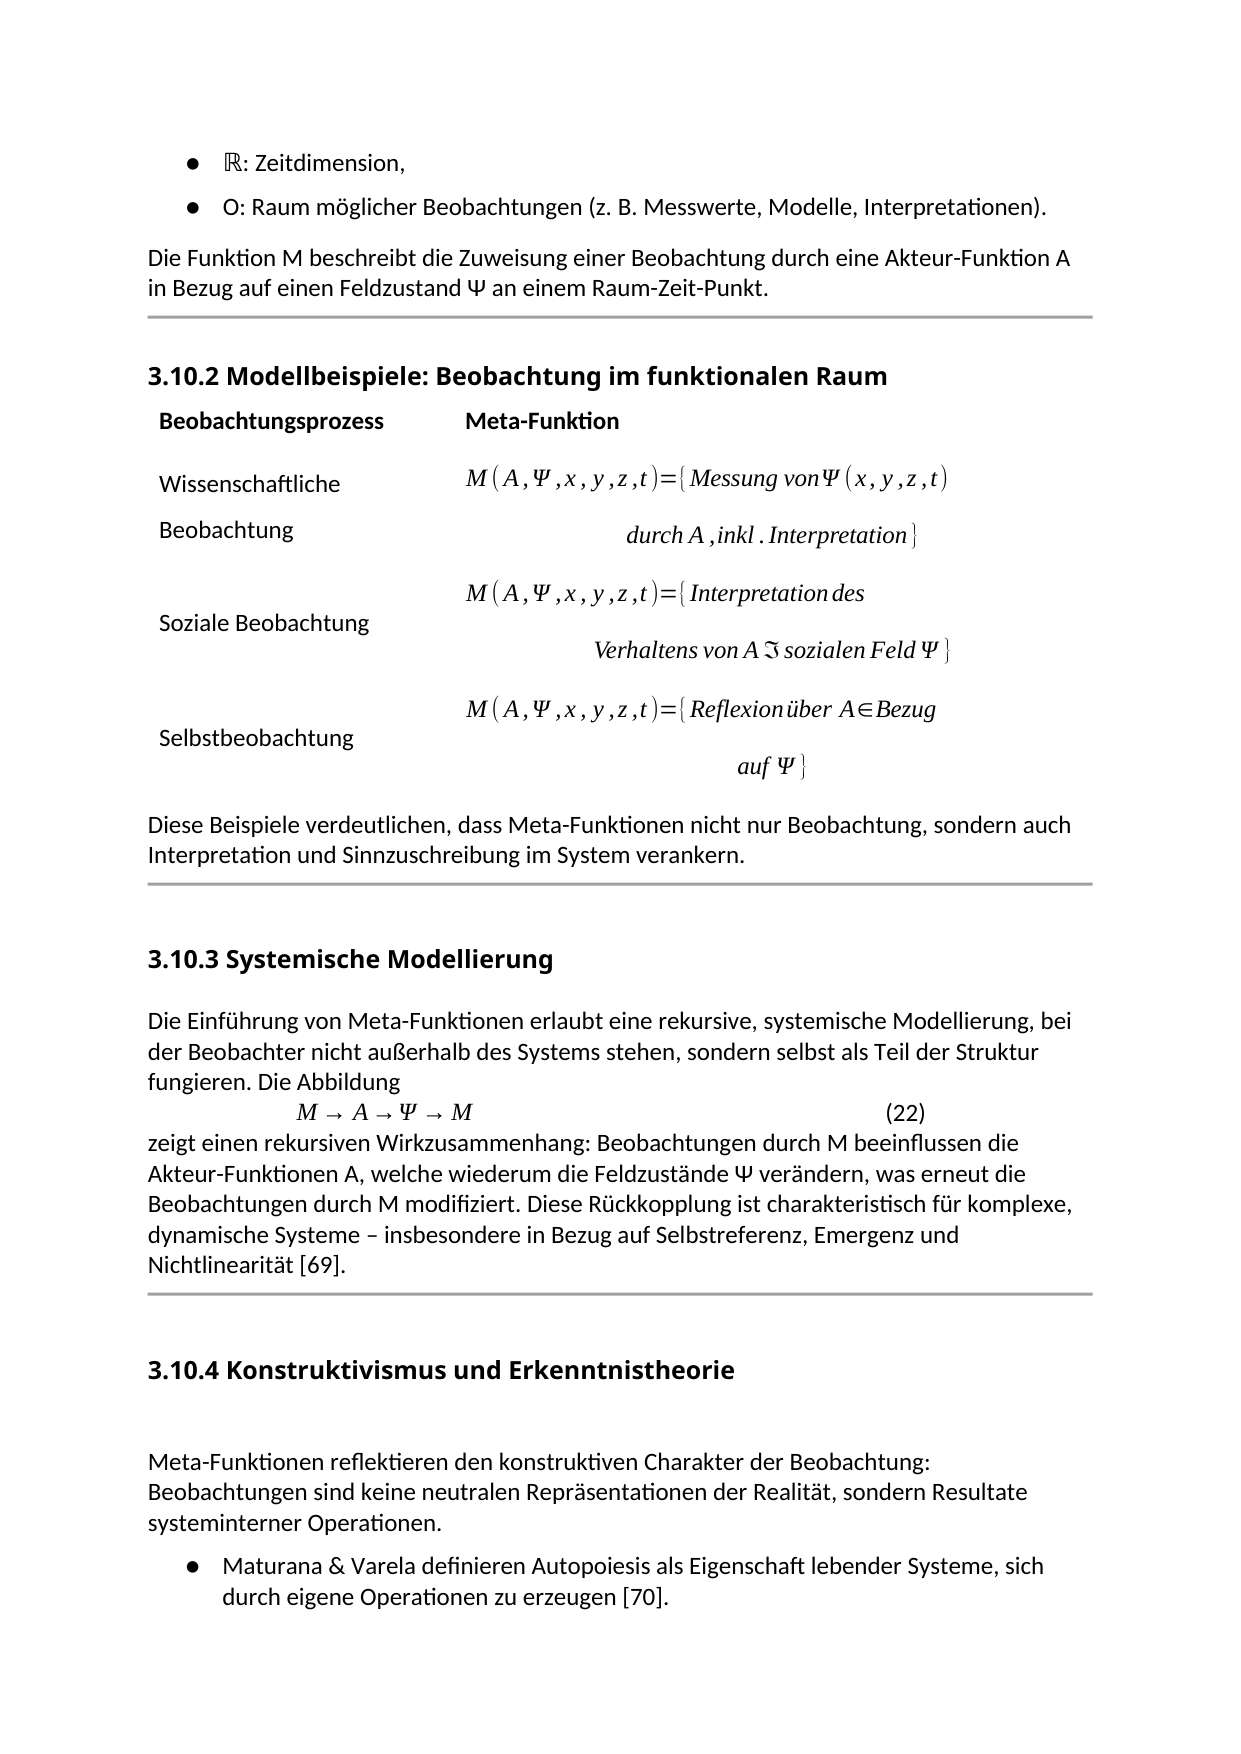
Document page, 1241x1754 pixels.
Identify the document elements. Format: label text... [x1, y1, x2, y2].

text Meta-Funktionen reflektieren den konstruktiven Charakter der Beobachtung: Beobachtungen sind keine neutralen Repräsentationen der Realität, sondern Resultate systeminterner Operationen. [148, 1416, 1093, 1538]
text Die Einführung von Meta-Funktionen erlaubt eine rekursive, systemische Modellierung, bei der Beobachter nicht außerhalb des Systems stehen, sondern selbst als Teil der Struktur fungieren. Die Abbildung (22) zeigt einen rekursiven Wirkzusammenhang: Beobachtungen durch M beeinflussen die Akteur-Funktionen A, welche wiederum die Feldzustände Ψ verändern, was erneut die Beobachtungen durch M modifiziert. Diese Rückkopplung ist charakteristisch für komplexe, dynamische Systeme – insbesondere in Bezug auf Selbstreferenz, Emergenz und Nichtlinearität [69]. [148, 1005, 1093, 1280]
table_cell [454, 578, 1093, 693]
table_header Beobachtungsprozess [148, 405, 453, 462]
subtitle 3.10.2 Modellbeispiele: Beobachtung im funktionalen Raum [148, 358, 1093, 393]
table_cell Wissenschaftliche Beobachtung [148, 463, 453, 578]
text Diese Beispiele verdeutlichen, dass Meta-Funktionen nicht nur Beobachtung, sondern auch Interpretation und Sinnzuschreibung im System verankern. [148, 809, 1093, 870]
text Die Funktion M beschreibt die Zuweisung einer Beobachtung durch eine Akteur-Funktion A in Bezug auf einen Feldzustand Ψ an einem Raum-Zeit-Punkt. [148, 242, 1093, 303]
table_cell [454, 694, 1093, 809]
subtitle 3.10.4 Konstruktivismus und Erkenntnistheorie [148, 1352, 1093, 1386]
subtitle 3.10.3 Systemische Modellierung [148, 942, 1093, 976]
table_cell [454, 463, 1093, 578]
list ℝ: Zeitdimension, [185, 148, 1093, 178]
text Maturana & Varela definieren Autopoiesis als Eigenschaft lebender Systeme, sich durch eigene Operationen zu erzeugen [70]. [185, 1550, 1093, 1611]
table_cell Selbstbeobachtung [148, 694, 453, 809]
table_cell Soziale Beobachtung [148, 578, 453, 693]
table_header Meta-Funktion [454, 405, 1093, 462]
list O: Raum möglicher Beobachtungen (z. B. Messwerte, Modelle, Interpretationen). [185, 191, 1093, 221]
